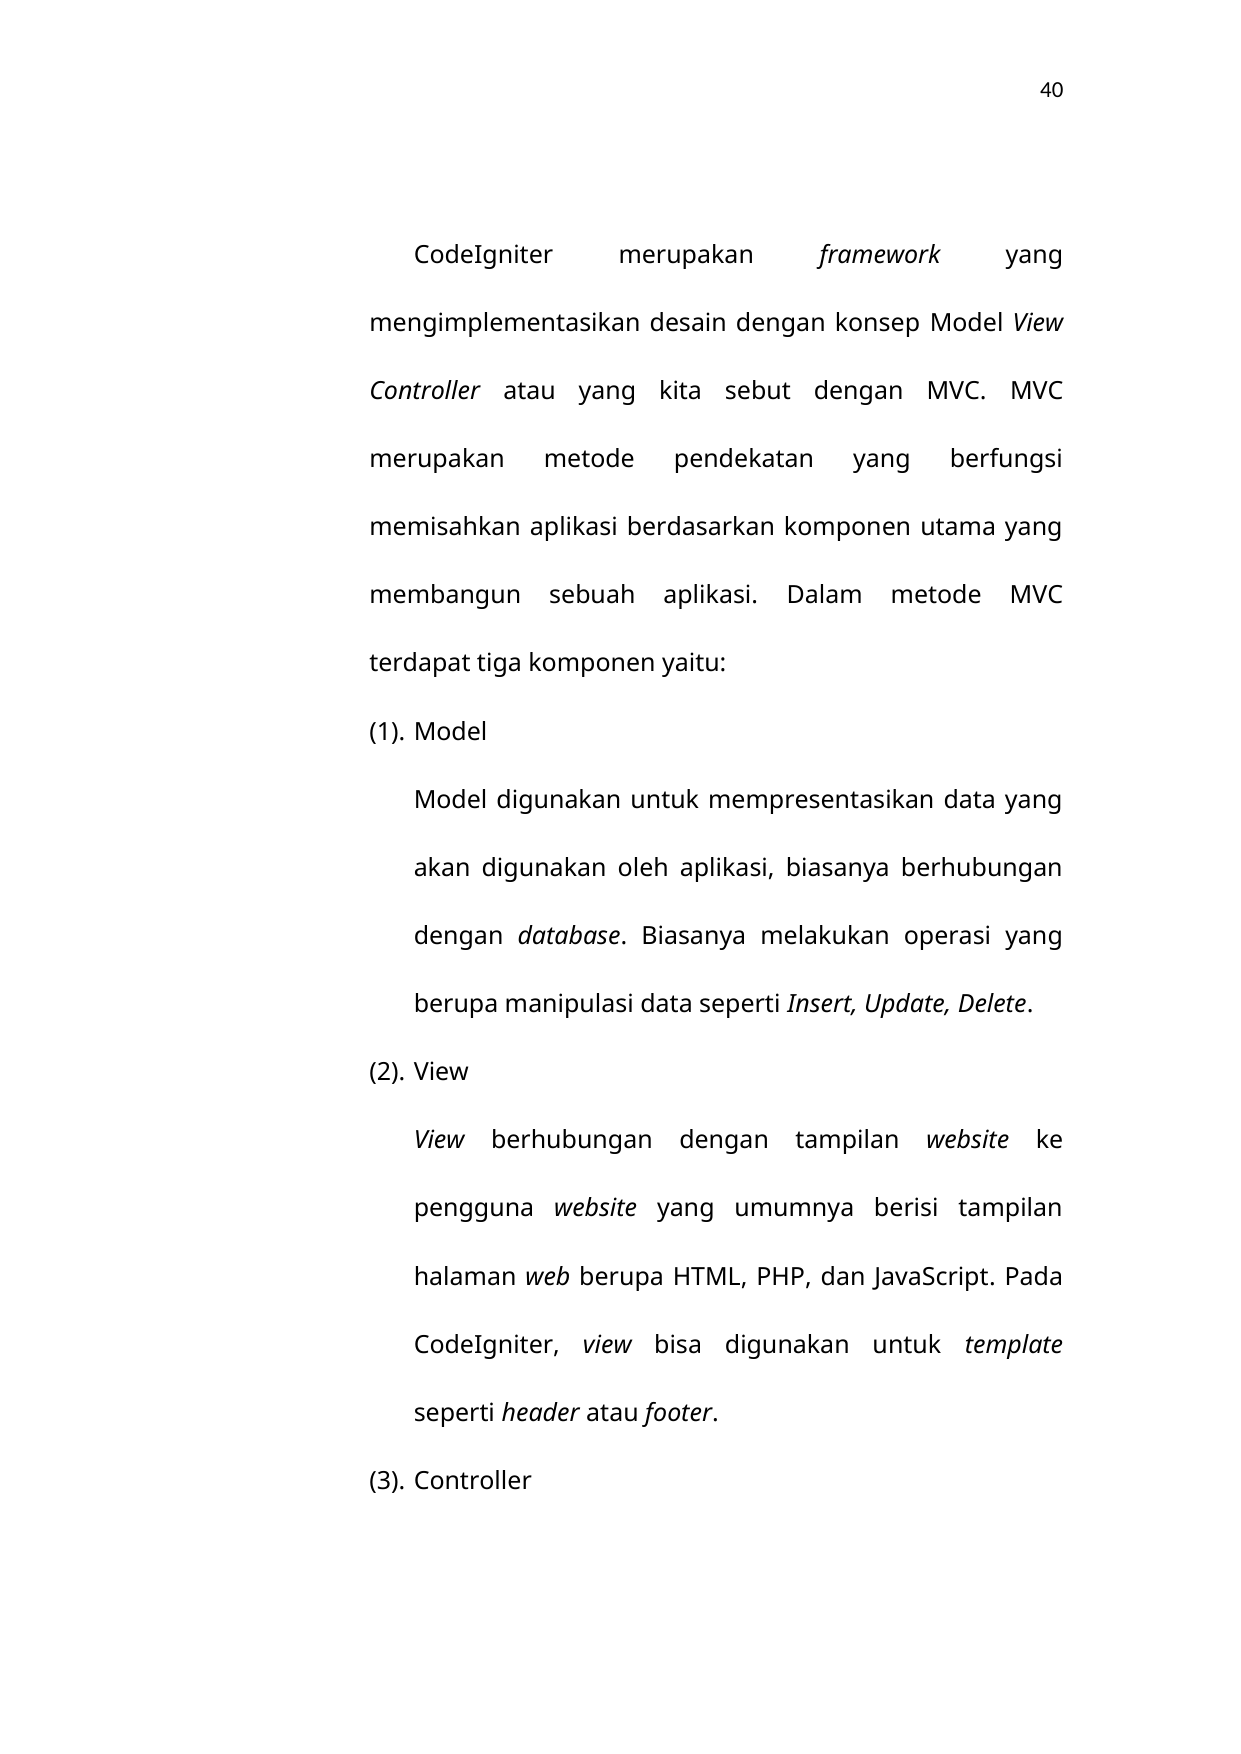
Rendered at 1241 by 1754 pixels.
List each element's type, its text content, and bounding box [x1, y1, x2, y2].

list Controller [369, 1462, 1063, 1497]
text CodeIgniter merupakan framework yang mengimplementasikan desain dengan konsep Model View Controller atau yang kita sebut dengan MVC. MVC merupakan metode pendekatan yang berfungsi memisahkan aplikasi berdasarkan komponen utama yang membangun sebuah aplikasi. Dalam metode MVC terdapat tiga komponen yaitu: [369, 236, 1063, 679]
text View berhubungan dengan tampilan website ke pengguna website yang umumnya berisi tampilan halaman web berupa HTML, PHP, dan JavaScript. Pada CodeIgniter, view bisa digunakan untuk template seperti header atau footer. [413, 1122, 1063, 1428]
list View [369, 1054, 1063, 1088]
text Model digunakan untuk mempresentasikan data yang akan digunakan oleh aplikasi, biasanya berhubungan dengan database. Biasanya melakukan operasi yang berupa manipulasi data seperti Insert, Update, Delete. [413, 781, 1063, 1020]
list Model [369, 713, 1063, 747]
